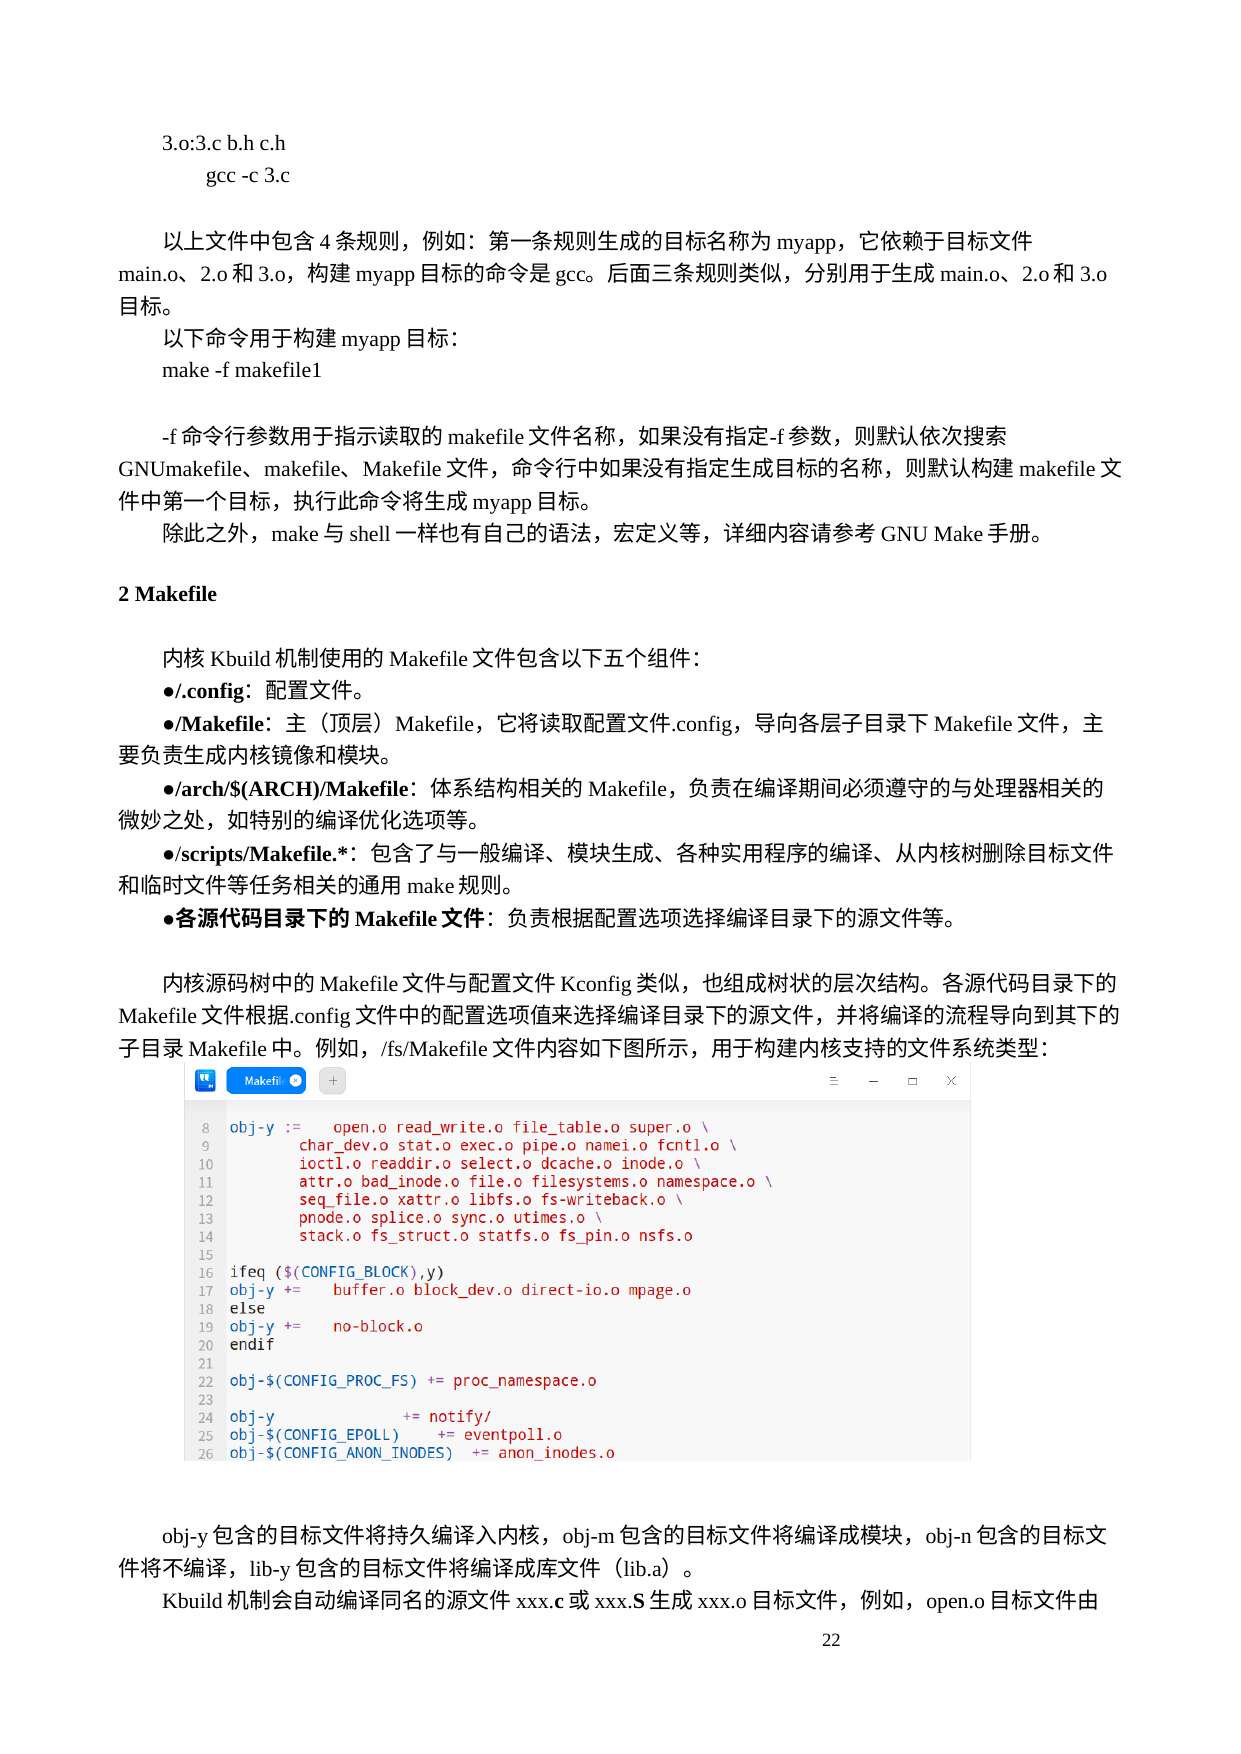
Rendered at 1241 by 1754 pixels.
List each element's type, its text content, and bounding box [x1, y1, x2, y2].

text ●/scripts/Makefile.*：包含了与一般编译、模块生成、各种实用程序的编译、从内核树删除目标文件和临时文件等任务相关的通用make规则。 [118, 835, 1122, 900]
text obj-y包含的目标文件将持久编译入内核，obj-m包含的目标文件将编译成模块，obj-n包含的目标文件将不编译，lib-y包含的目标文件将编译成库文件（lib.a）。 [118, 1518, 1122, 1583]
text ●/arch/$(ARCH)/Makefile：体系结构相关的Makefile，负责在编译期间必须遵守的与处理器相关的微妙之处，如特别的编译优化选项等。 [118, 770, 1122, 835]
text ●/Makefile：主（顶层）Makefile，它将读取配置文件.config，导向各层子目录下Makefile文件，主要负责生成内核镜像和模块。 [118, 705, 1122, 770]
text 内核源码树中的Makefile文件与配置文件Kconfig类似，也组成树状的层次结构。各源代码目录下的Makefile文件根据.config文件中的配置选项值来选择编译目录下的源文件，并将编译的流程导向到其下的子目录Makefile中。例如，/fs/Makefile文件内容如下图所示，用于构建内核支持的文件系统类型： [118, 965, 1122, 1063]
list 以下命令用于构建myapp目标： [118, 321, 1122, 353]
subtitle 2 Makefile [118, 578, 1122, 610]
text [118, 1583, 1122, 1615]
list make -f makefile1 [118, 353, 1122, 386]
list -f命令行参数用于指示读取的makefile文件名称，如果没有指定-f参数，则默认依次搜索GNUmakefile、makefile、Makefile文件，命令行中如果没有指定生成目标的名称，则默认构建makefile文件中第一个目标，执行此命令将生成myapp目标。 [118, 418, 1122, 516]
list 3.o:3.c b.h c.h [162, 126, 1122, 158]
list 除此之外，make与shell一样也有自己的语法，宏定义等，详细内容请参考GNU Make手册。 [118, 516, 1122, 548]
list gcc -c 3.c [162, 158, 1122, 191]
text 内核Kbuild机制使用的Makefile文件包含以下五个组件： [118, 640, 1122, 673]
text ●各源代码目录下的Makefile文件：负责根据配置选项选择编译目录下的源文件等。 [118, 900, 1122, 933]
text ●/.config：配置文件。 [118, 673, 1122, 705]
list 以上文件中包含4条规则，例如：第一条规则生成的目标名称为myapp，它依赖于目标文件main.o、2.o和3.o，构建myapp目标的命令是gcc。后面三条规则类似，分别用于生成main.o、2.o和3.o目标。 [118, 223, 1122, 321]
picture [183, 1062, 971, 1461]
